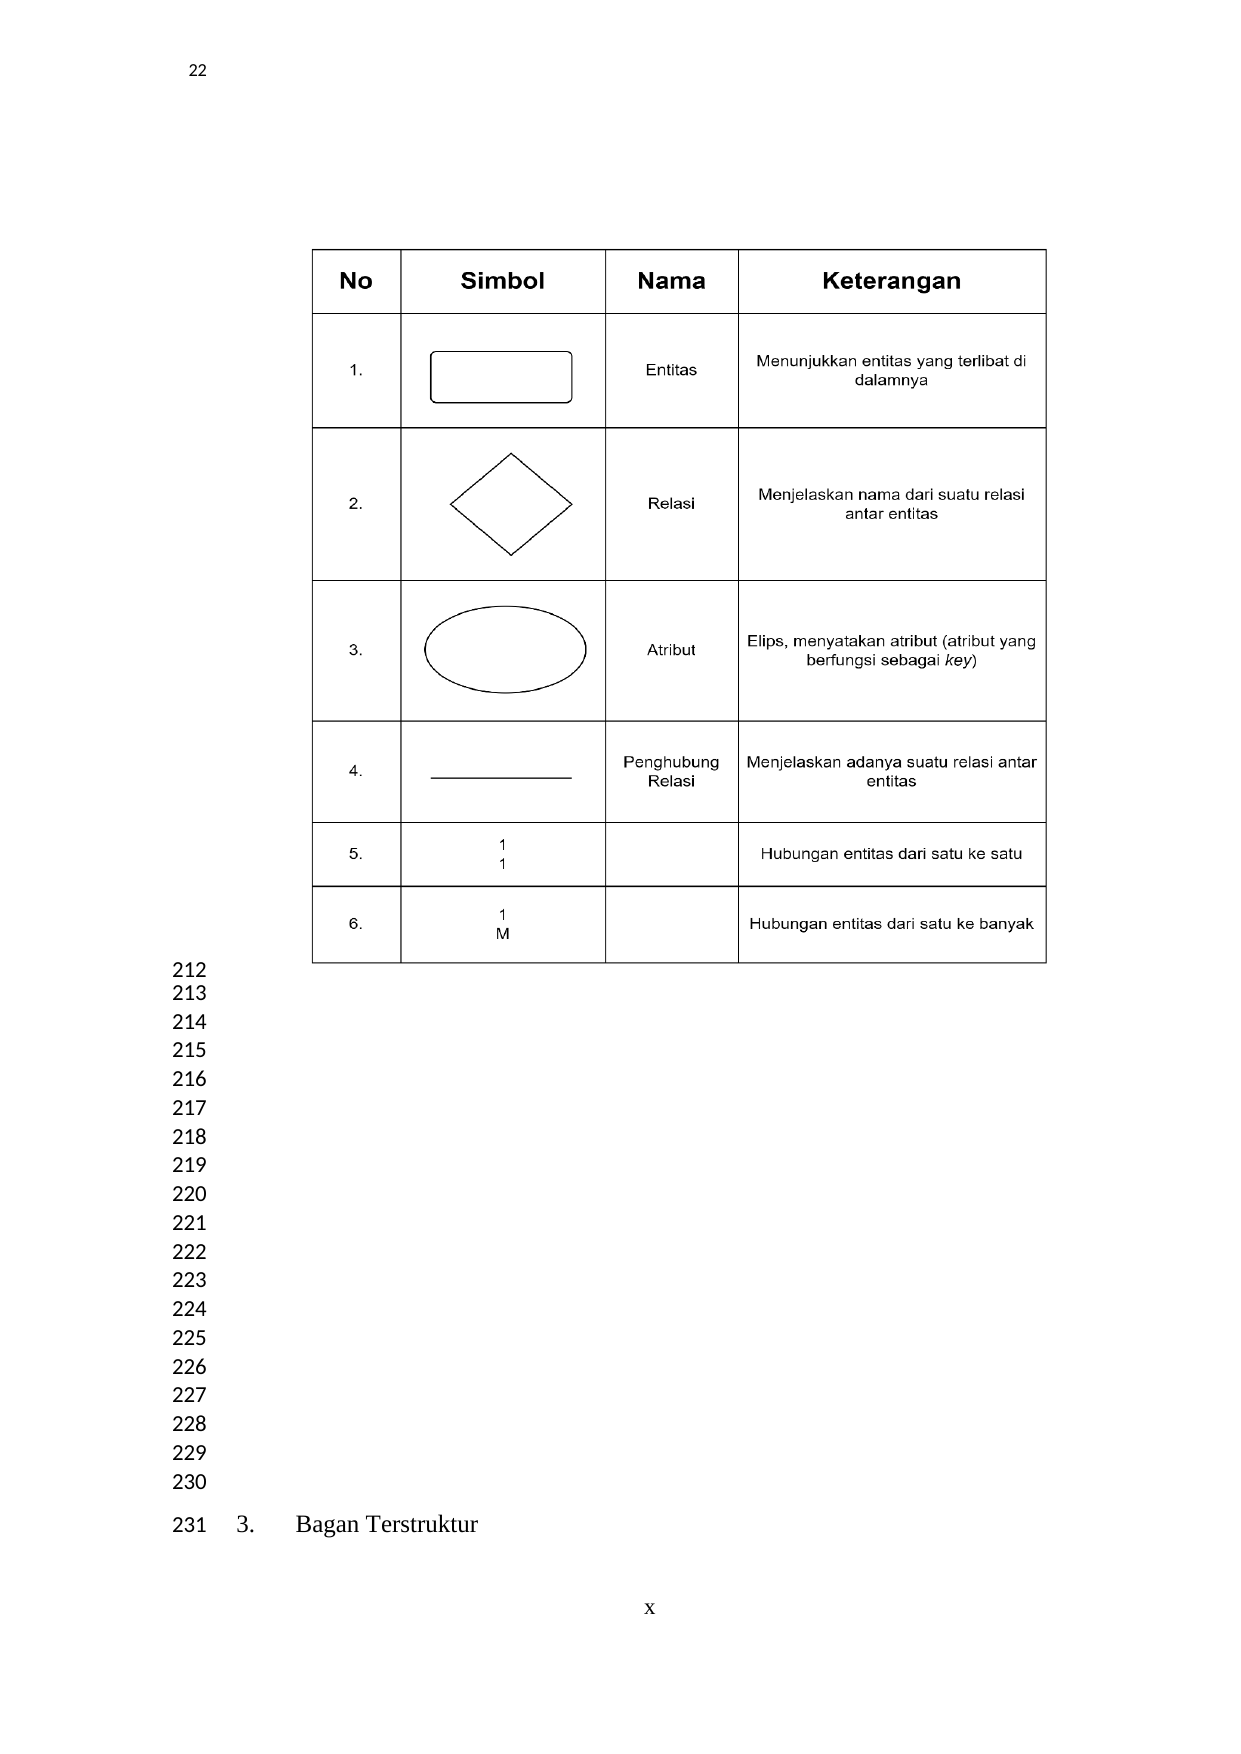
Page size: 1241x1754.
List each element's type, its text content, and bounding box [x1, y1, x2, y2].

picture [297, 236, 1062, 977]
list Bagan Terstruktur [236, 1509, 1064, 1537]
